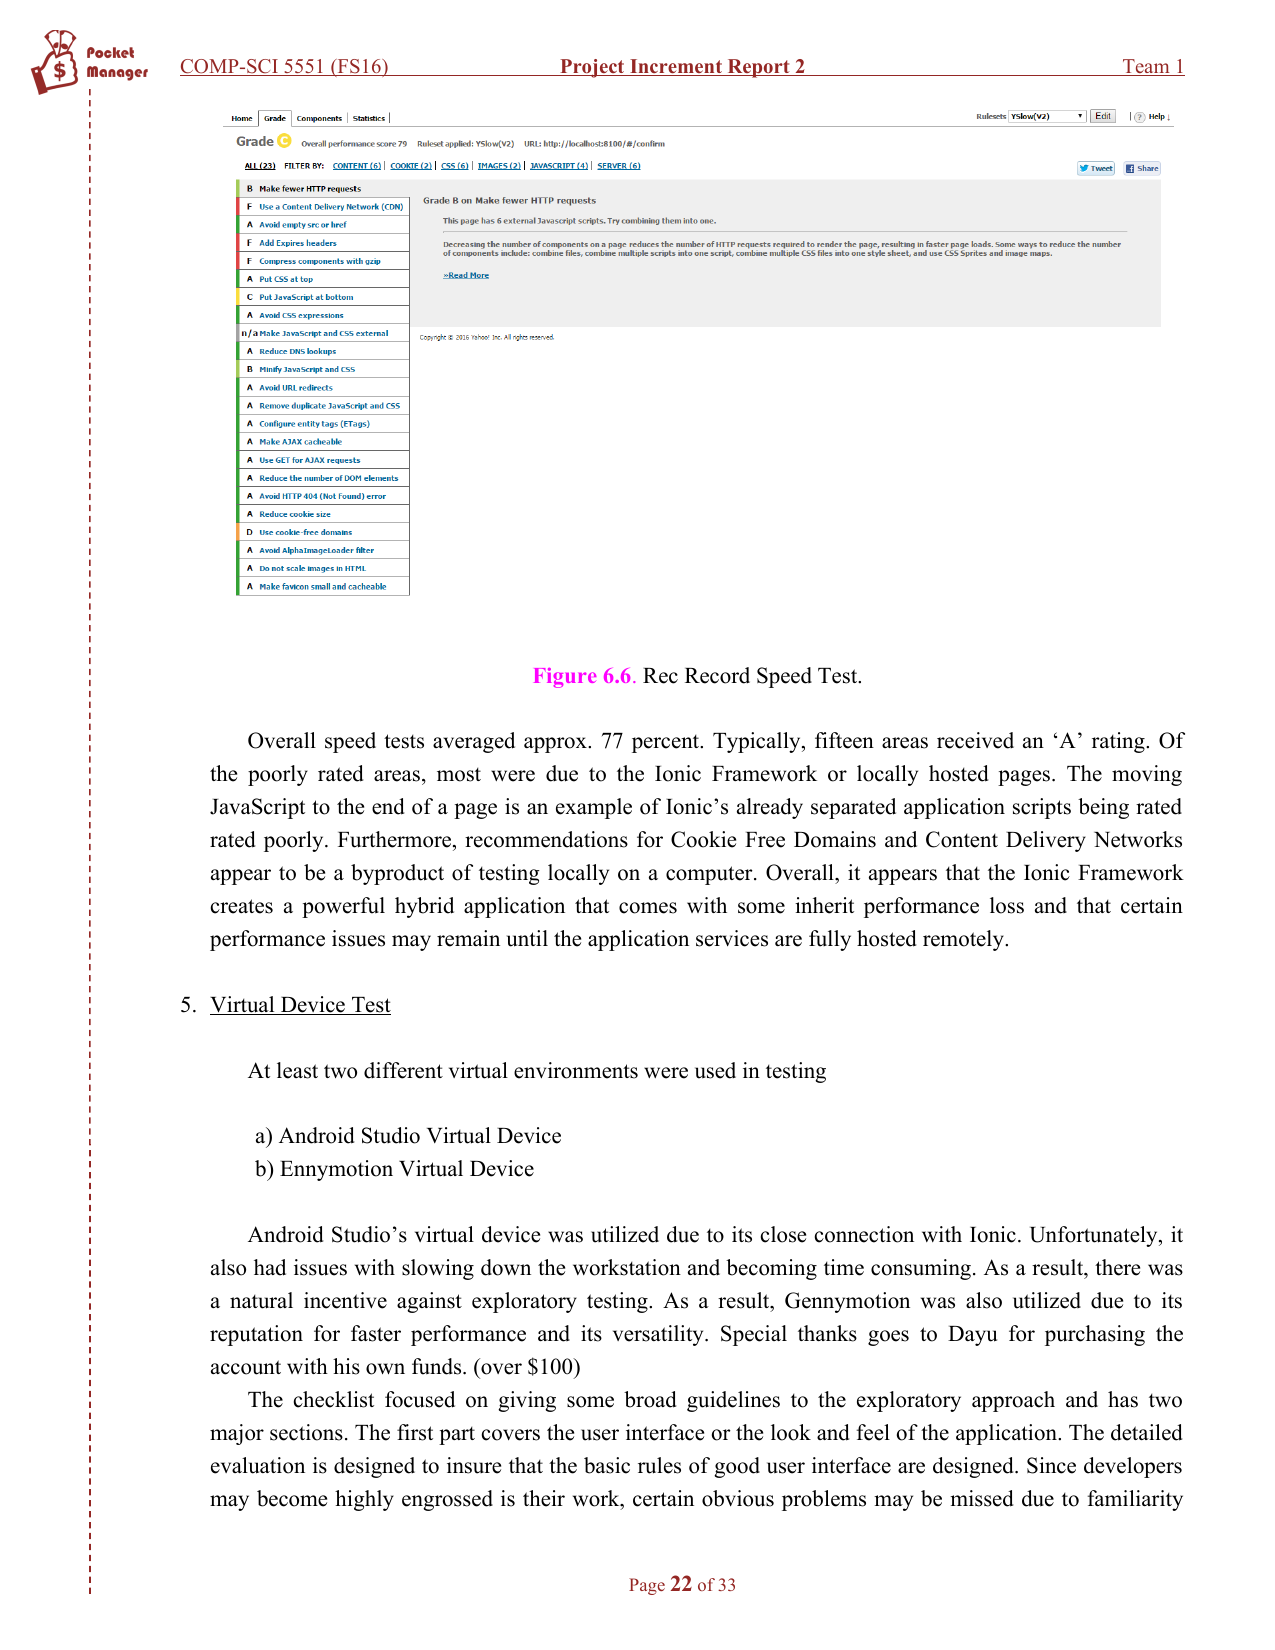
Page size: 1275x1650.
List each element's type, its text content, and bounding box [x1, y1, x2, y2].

list b) Ennymotion Virtual Device [255, 1155, 1185, 1182]
list Virtual Device Test [180, 991, 1185, 1017]
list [210, 1386, 1185, 1511]
list a) Android Studio Virtual Device [255, 1122, 1185, 1149]
picture [217, 103, 1178, 656]
list Figure 6.6. Rec Record Speed Test. [210, 662, 1185, 688]
list Android Studio’s virtual device was utilized due to its close connection with Ionic. Unfortunately, it also had issues with slowing down the workstation and becoming time consuming. As a result, there was a natural incentive against exploratory testing. As a result, Gennymotion was also utilized due to its reputation for faster performance and its versatility. Special thanks goes to Dayu for purchasing the account with his own funds. (over $100) [210, 1221, 1185, 1379]
list At least two different virtual environments were used in testing [210, 1057, 1185, 1083]
list Overall speed tests averaged approx. 77 percent. Typically, fifteen areas received an ‘A’ rating. Of the poorly rated areas, most were due to the Ionic Framework or locally hosted pages. The moving JavaScript to the end of a page is an example of Ionic’s already separated application scripts being rated rated poorly. Furthermore, recommendations for Cookie Free Domains and Content Delivery Networks appear to be a byproduct of testing locally on a computer. Overall, it appears that the Ionic Framework creates a powerful hybrid application that comes with some inherit performance loss and that certain performance issues may remain until the application services are fully hosted remotely. [210, 727, 1185, 951]
